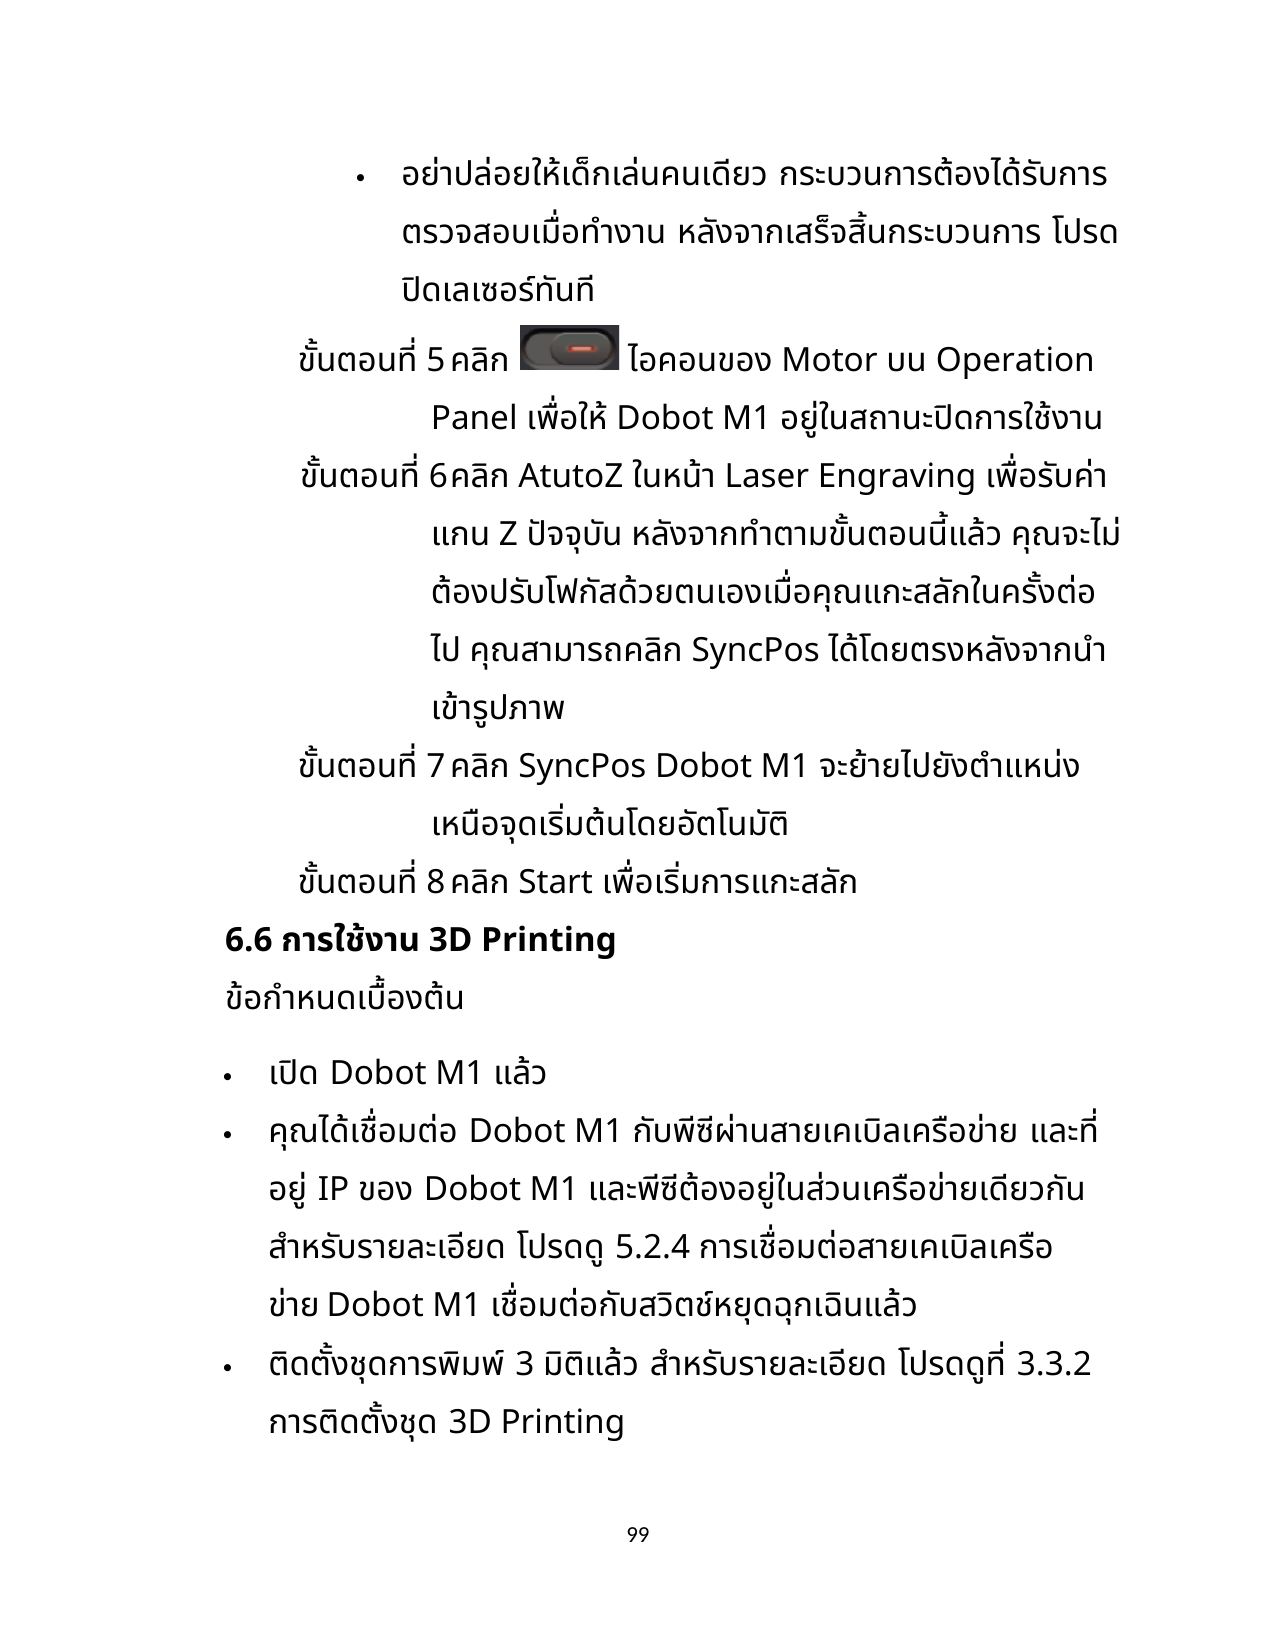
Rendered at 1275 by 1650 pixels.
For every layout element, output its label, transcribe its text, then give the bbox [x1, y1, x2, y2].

text 6.6 การใช้งาน 3D Printing [150, 916, 1125, 967]
text ขั้นตอนที่ 5 คลิก ไอคอนของ Motor บน Operation Panel เพื่อให้ Dobot M1 อยู่ในสถานะปิดการใช้งาน [298, 324, 1125, 444]
list อย่าปล่อยให้เด็กเล่นคนเดียว กระบวนการต้องได้รับการตรวจสอบเมื่อทำงาน หลังจากเสร็จสิ้นกระบวนการ โปรดปิดเลเซอร์ทันที [357, 150, 1125, 316]
list เปิด Dobot M1 แล้ว [224, 1049, 1125, 1099]
picture [518, 323, 620, 371]
list ติดตั้งชุดการพิมพ์ 3 มิติแล้ว สำหรับรายละเอียด โปรดดูที่ 3.3.2 การติดตั้งชุด 3D Printing [224, 1339, 1125, 1448]
subtitle ข้อกำหนดเบื้องต้น [150, 974, 1125, 1024]
text ขั้นตอนที่ 6 คลิก AtutoZ ในหน้า Laser Engraving เพื่อรับค่าแกน Z ปัจจุบัน หลังจากทำตามขั้นตอนนี้แล้ว คุณจะไม่ต้องปรับโฟกัสด้วยตนเองเมื่อคุณแกะสลักในครั้งต่อไป คุณสามารถคลิก SyncPos ได้โดยตรงหลังจากนำเข้ารูปภาพ [300, 452, 1125, 734]
text ขั้นตอนที่ 7 คลิก SyncPos Dobot M1 จะย้ายไปยังตำแหน่งเหนือจุดเริ่มต้นโดยอัตโนมัติ [298, 742, 1125, 850]
list คุณได้เชื่อมต่อ Dobot M1 กับพีซีผ่านสายเคเบิลเครือข่าย และที่อยู่ IP ของ Dobot M1 และพีซีต้องอยู่ในส่วนเครือข่ายเดียวกัน สำหรับรายละเอียด โปรดดู 5.2.4 การเชื่อมต่อสายเคเบิลเครือข่ายDobot M1 เชื่อมต่อกับสวิตช์หยุดฉุกเฉินแล้ว [224, 1107, 1125, 1332]
text ขั้นตอนที่ 8 คลิก Start เพื่อเริ่มการแกะสลัก [298, 858, 1125, 908]
